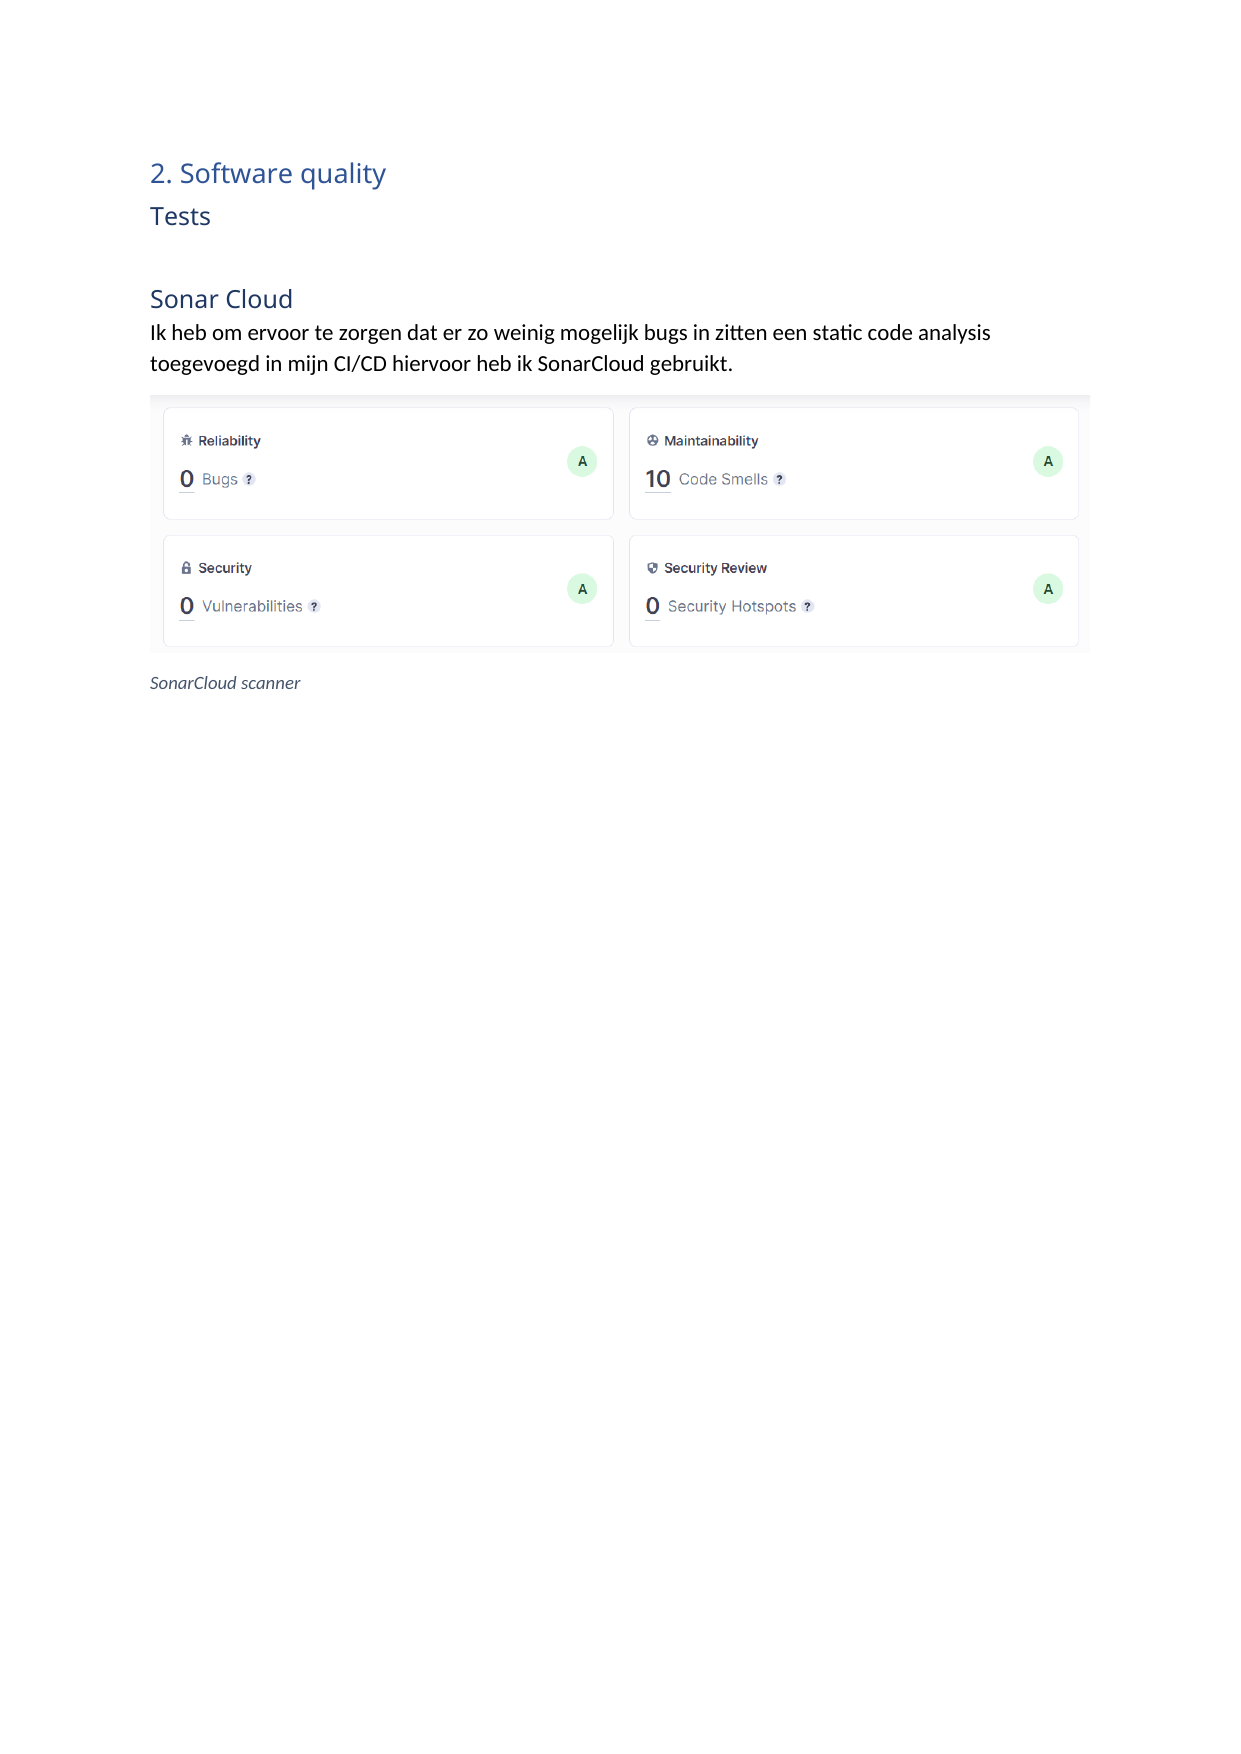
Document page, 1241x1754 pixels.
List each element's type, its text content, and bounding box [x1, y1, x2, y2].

subtitle Tests [150, 198, 1090, 232]
subtitle 2. Software quality [150, 154, 1090, 191]
text SonarCloud scanner [150, 671, 1090, 694]
subtitle Sonar Cloud [150, 282, 1090, 316]
text Ik heb om ervoor te zorgen dat er zo weinig mogelijk bugs in zitten een static code analysis toegevoegd in mijn CI/CD hiervoor heb ik SonarCloud gebruikt. [150, 318, 1090, 377]
picture [150, 395, 1091, 653]
